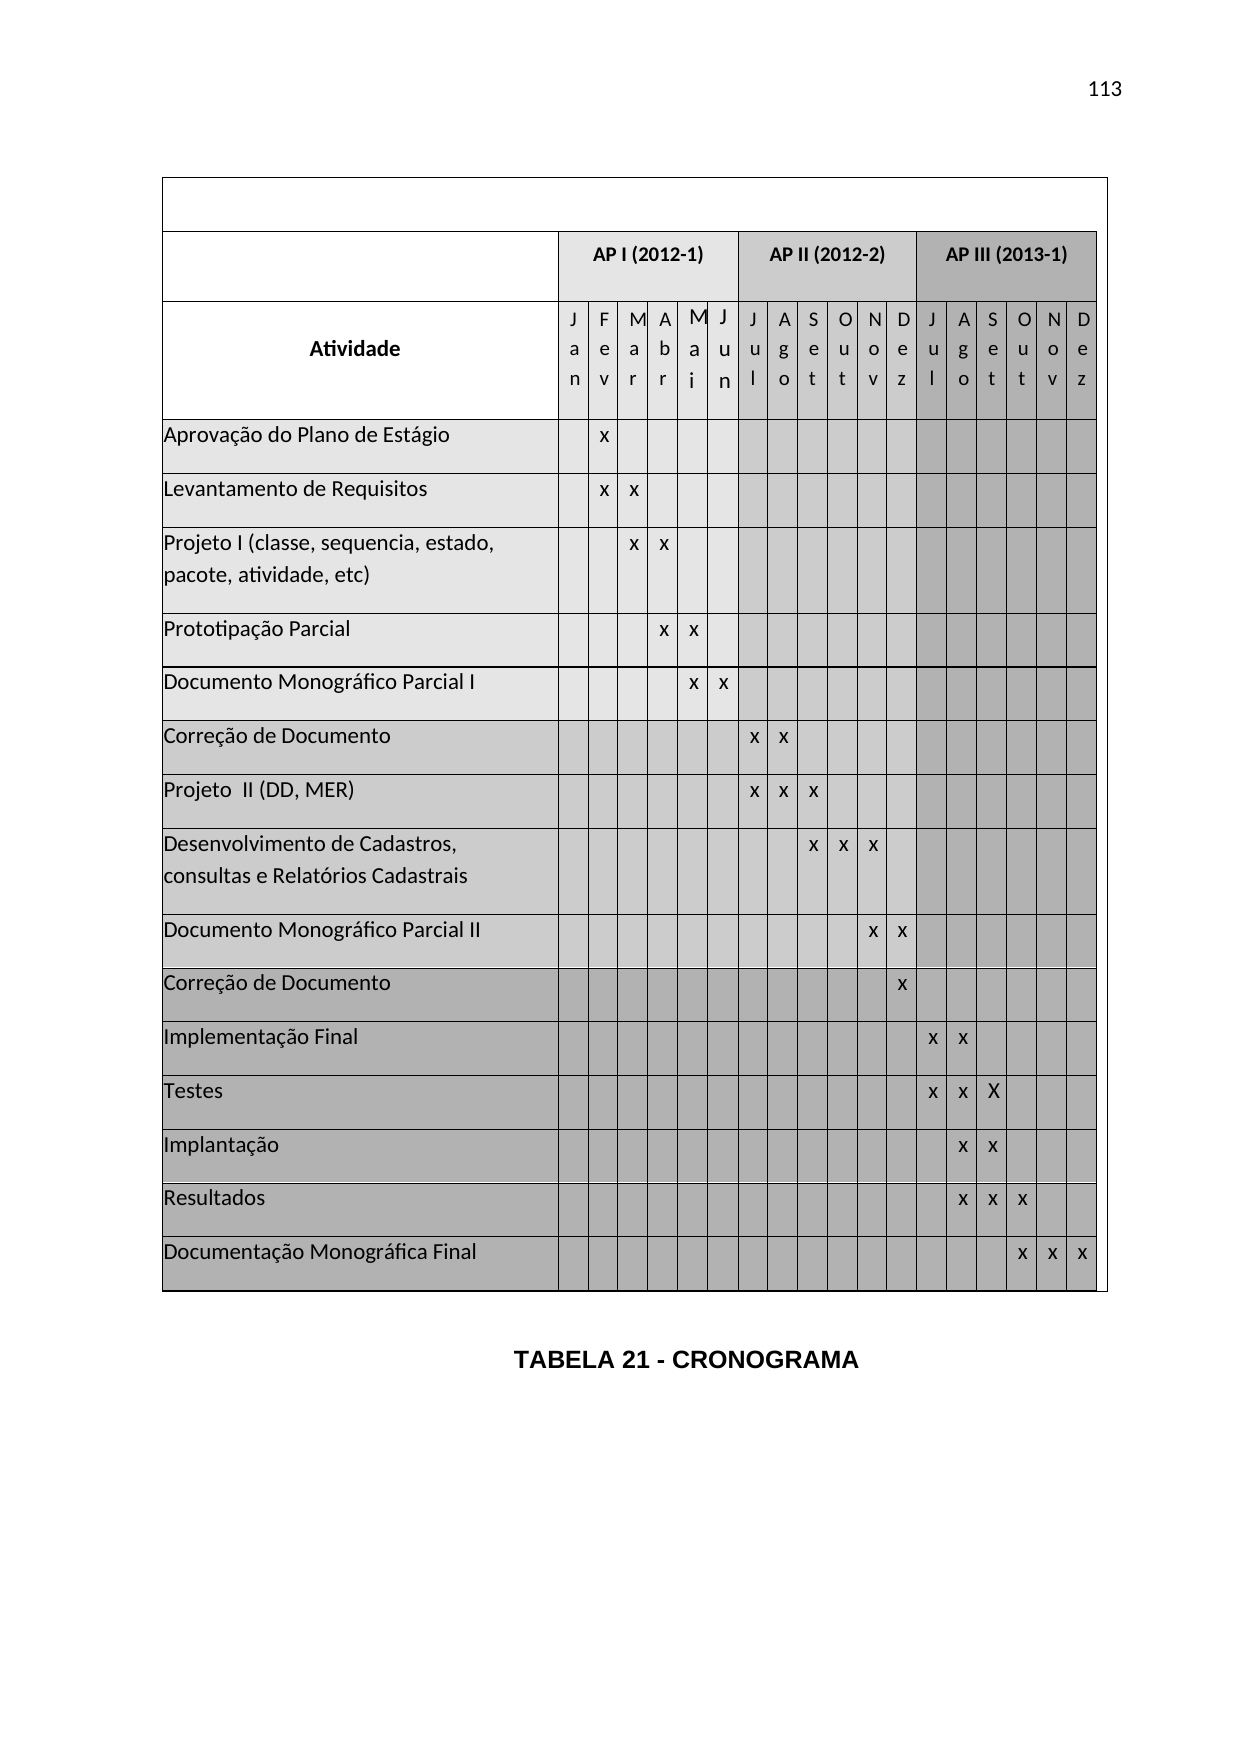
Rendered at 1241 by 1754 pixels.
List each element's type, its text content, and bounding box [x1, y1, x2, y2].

text TABELA 21 - CRONOGRAMA [177, 1345, 1122, 1374]
table_cell [163, 178, 1107, 1291]
